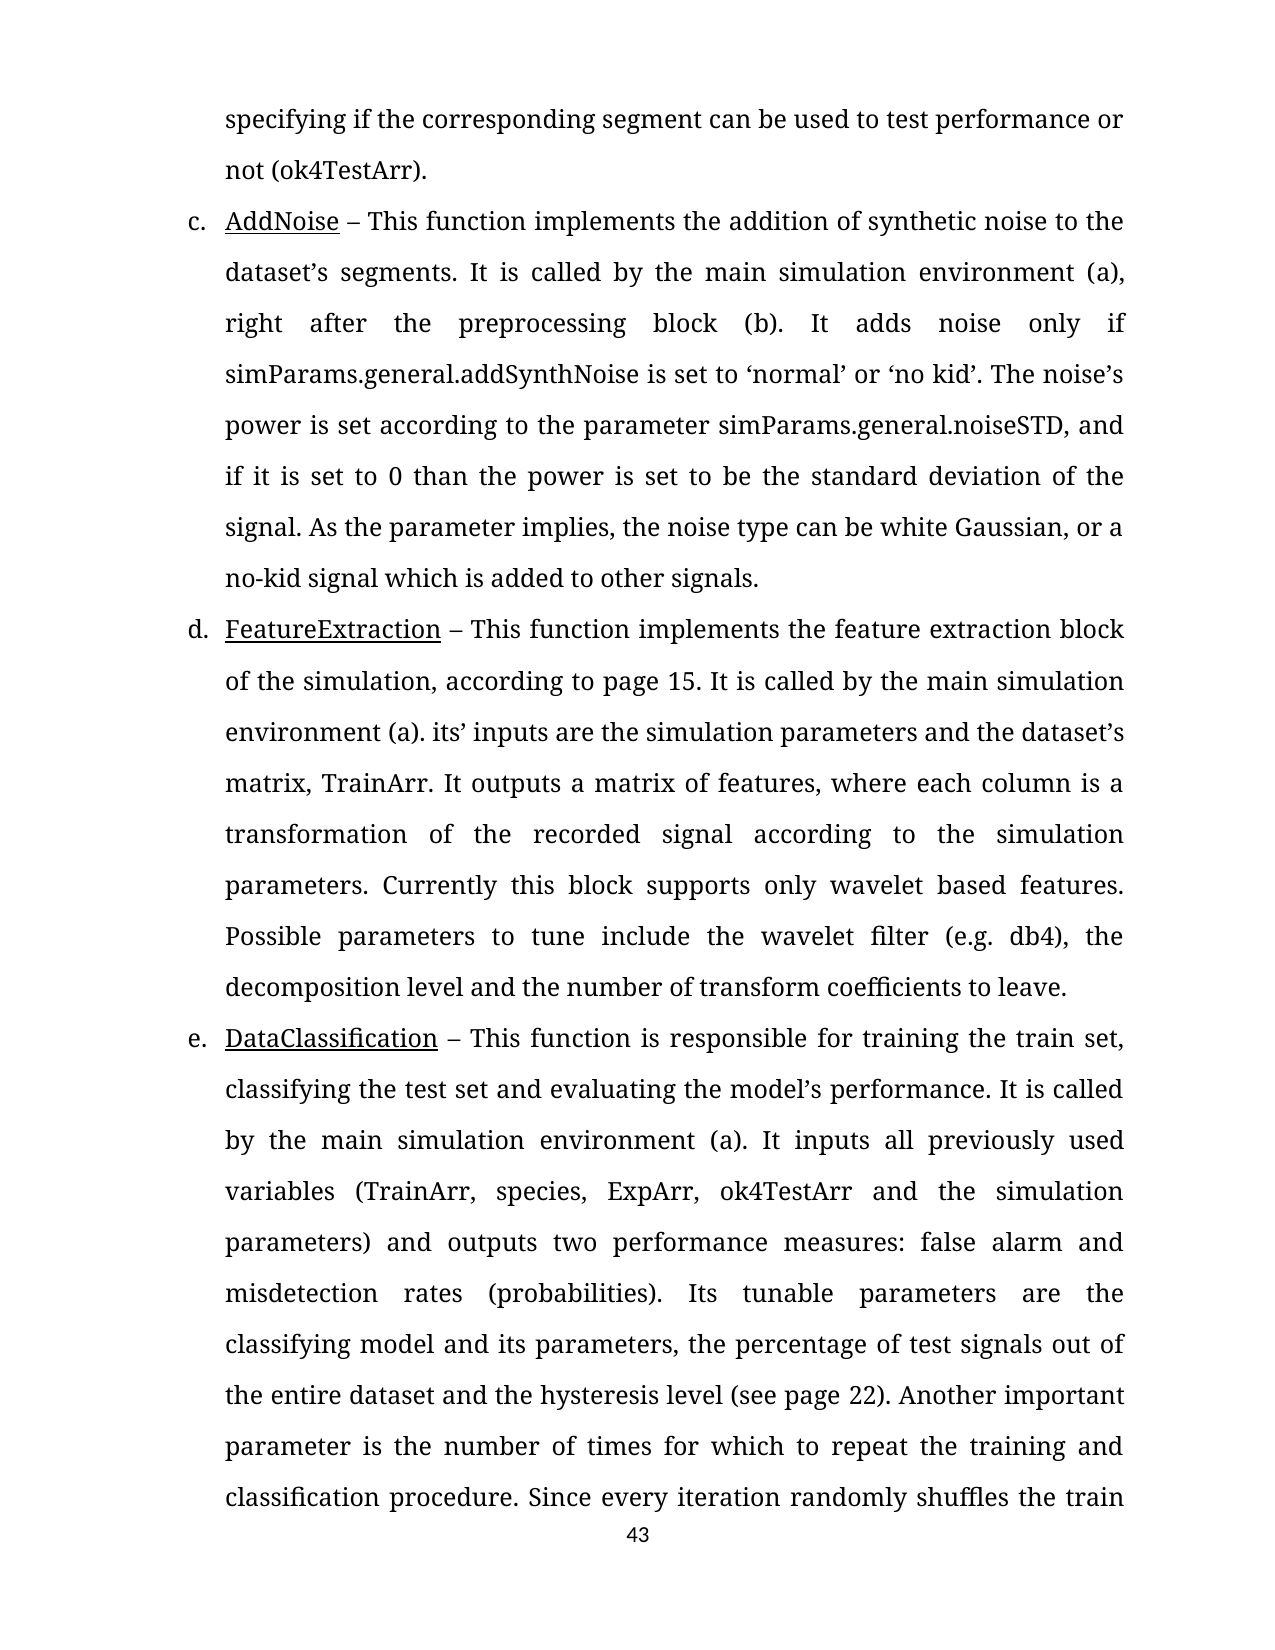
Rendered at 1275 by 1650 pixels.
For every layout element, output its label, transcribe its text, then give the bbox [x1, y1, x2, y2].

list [187, 102, 1125, 187]
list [187, 1021, 1125, 1514]
list FeatureExtraction – This function implements the feature extraction block of the simulation, according to page 10. It is called by the main simulation environment (‎a). its’ inputs are the simulation parameters and the dataset’s matrix, TrainArr. It outputs a matrix of features, where each column is a transformation of the recorded signal according to the simulation parameters. Currently this block supports only wavelet based features. Possible parameters to tune include the wavelet filter (e.g. db4), the decomposition level and the number of transform coefficients to leave. [187, 612, 1125, 1003]
list AddNoise – This function implements the addition of synthetic noise to the dataset’s segments. It is called by the main simulation environment (‎a), right after the preprocessing block (‎b). It adds noise only if simParams.general.addSynthNoise is set to ‘normal’ or ‘no kid’. The noise’s power is set according to the parameter simParams.general.noiseSTD, and if it is set to 0 than the power is set to be the standard deviation of the signal. As the parameter implies, the noise type can be white Gaussian, or a no-kid signal which is added to other signals. [187, 204, 1125, 595]
